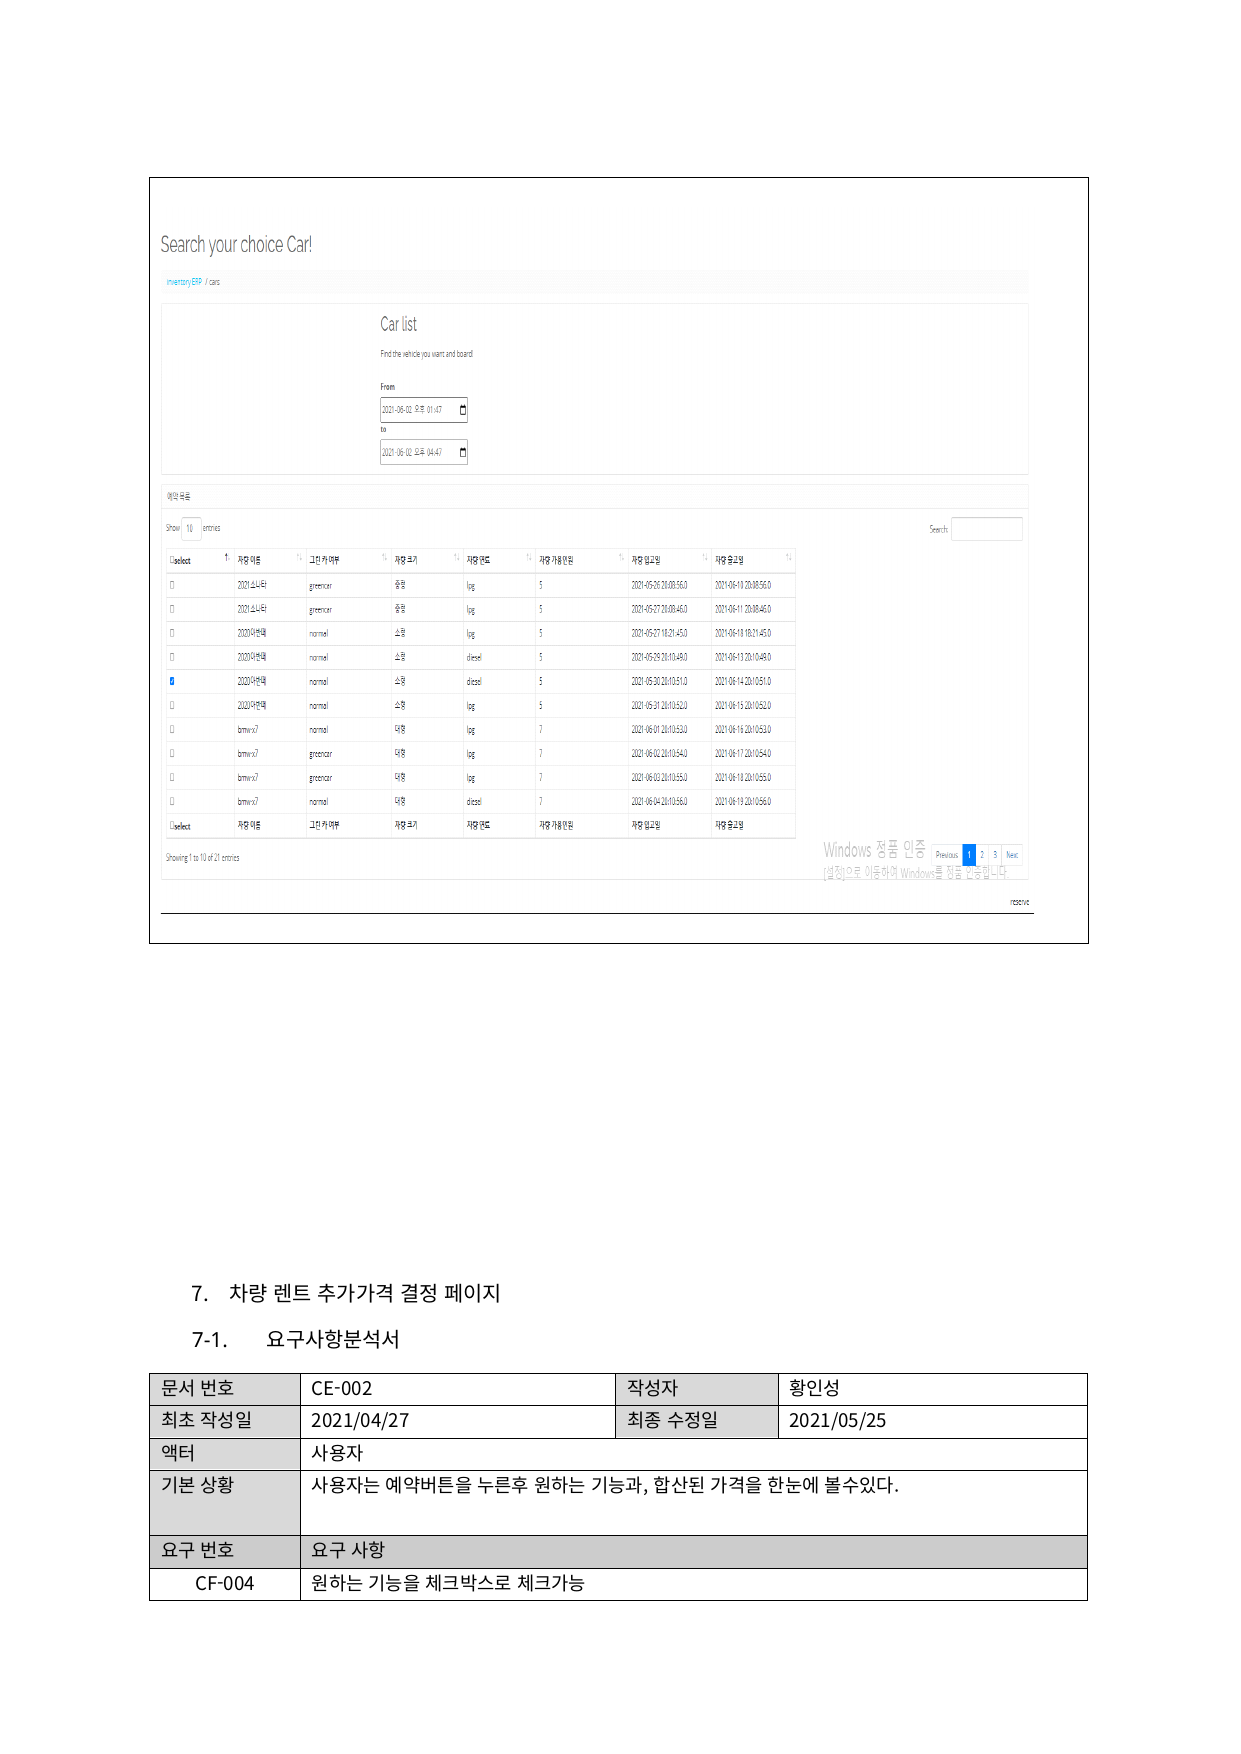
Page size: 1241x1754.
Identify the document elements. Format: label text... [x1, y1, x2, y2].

table_cell [150, 178, 1088, 943]
table_header CE-002 [301, 1374, 615, 1405]
table_cell 사용자 [301, 1439, 1087, 1469]
table_cell 액터 [150, 1439, 300, 1469]
list 차량 렌트 추가가격 결정 페이지 [192, 1277, 1090, 1307]
table_header 작성자 [616, 1374, 778, 1405]
table_header 황인성 [779, 1374, 1087, 1405]
table_header 문서 번호 [150, 1374, 300, 1405]
table_cell 2021/05/25 [779, 1406, 1087, 1437]
table_cell 최초 작성일 [150, 1406, 300, 1437]
table_cell 기본 상황 [150, 1471, 300, 1535]
picture [160, 207, 1035, 914]
table_cell 2021/04/27 [301, 1406, 615, 1437]
table_cell CF-004 [150, 1569, 300, 1600]
table_cell 최종 수정일 [616, 1406, 778, 1437]
table_cell 요구 사항 [301, 1536, 1087, 1568]
list 요구사항분석서 [192, 1324, 1090, 1354]
table_cell 원하는 기능을 체크박스로 체크가능 [301, 1569, 1087, 1600]
table_cell 사용자는 예약버튼을 누른후 원하는 기능과, 합산된 가격을 한눈에 볼수있다. [301, 1471, 1087, 1535]
table_cell 요구 번호 [150, 1536, 300, 1568]
